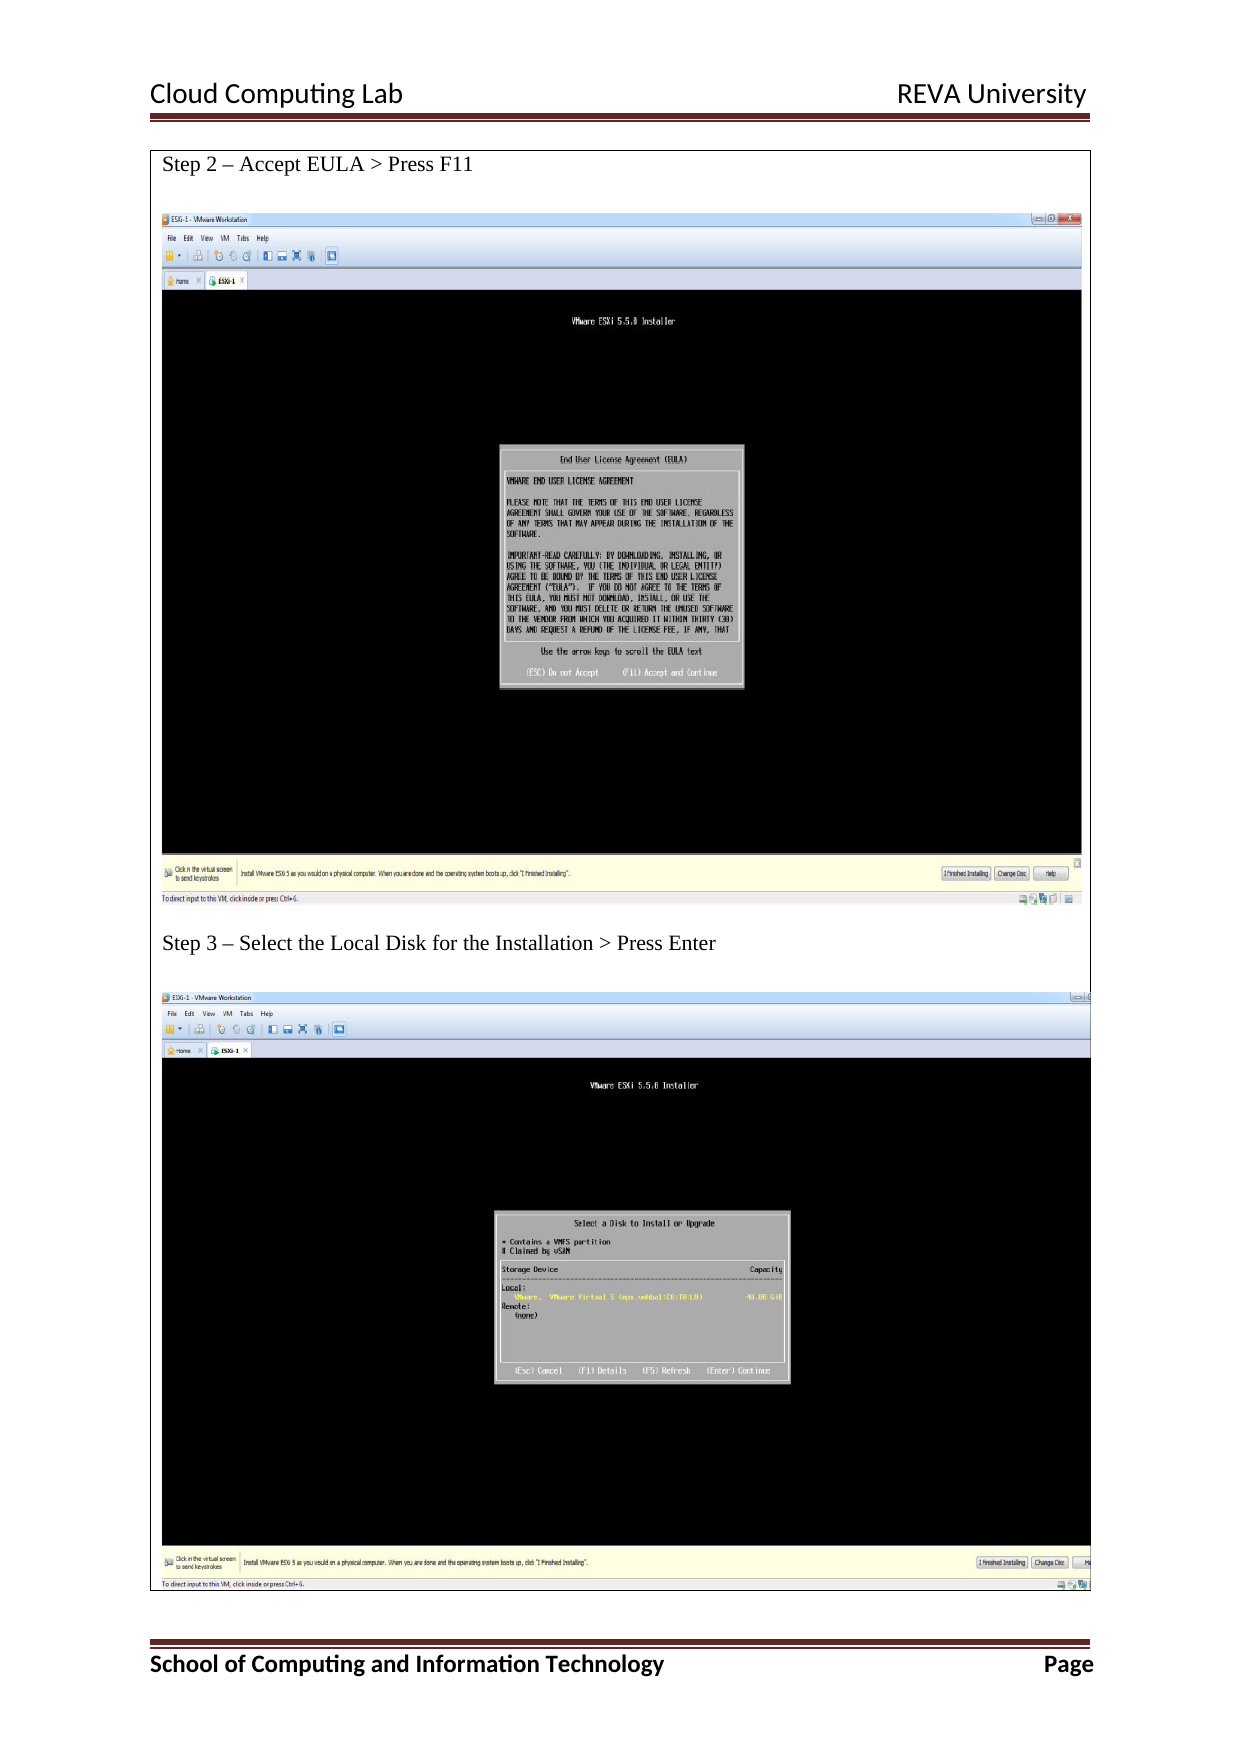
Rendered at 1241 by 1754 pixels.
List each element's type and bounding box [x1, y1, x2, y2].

picture [161, 992, 1091, 1590]
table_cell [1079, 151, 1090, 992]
picture [161, 213, 1082, 905]
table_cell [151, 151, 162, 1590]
